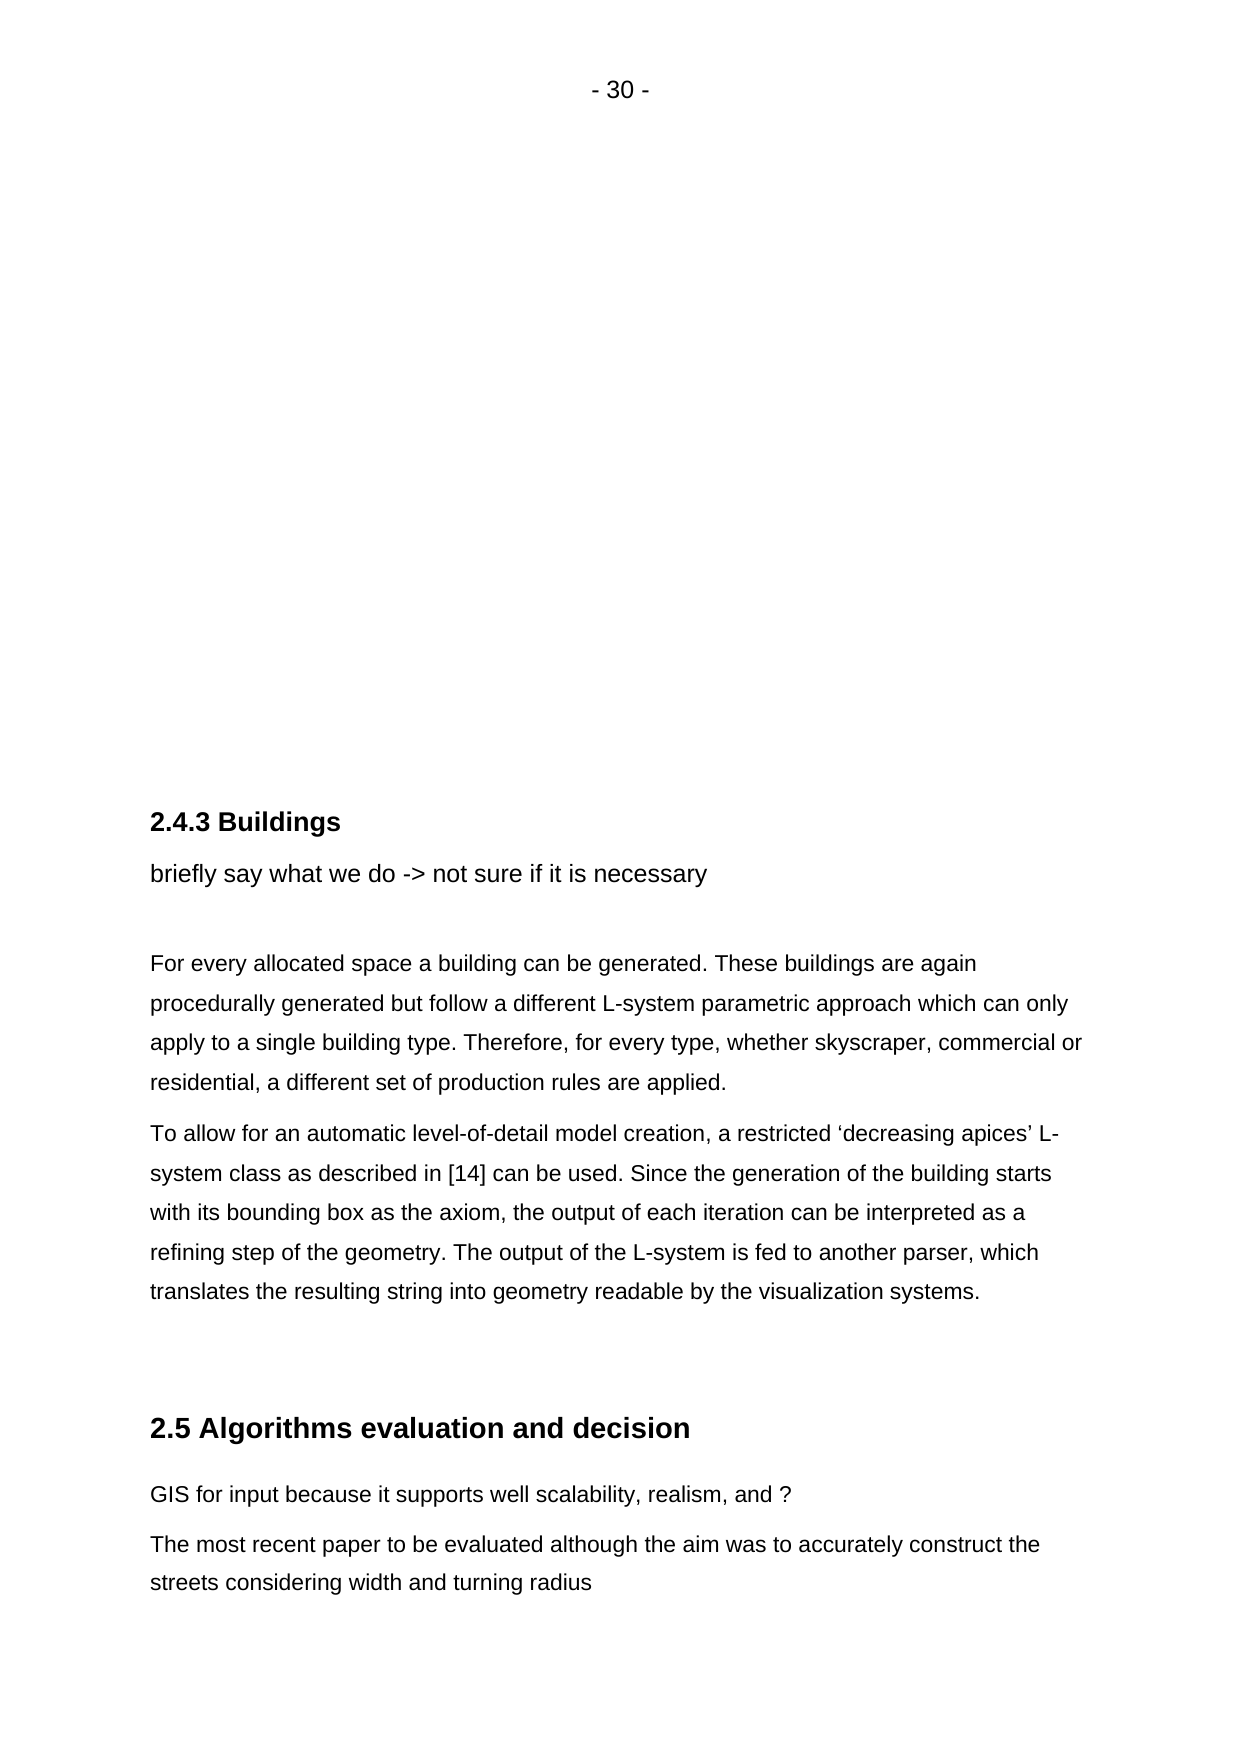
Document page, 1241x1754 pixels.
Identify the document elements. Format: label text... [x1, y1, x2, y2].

text To allow for an automatic level-of-detail model creation, a restricted ‘decreasing apices’ L-system class as described in [14] can be used. Since the generation of the building starts with its bounding box as the axiom, the output of each iteration can be interpreted as a refining step of the geometry. The output of the L-system is fed to another parser, which translates the resulting string into geometry readable by the visualization systems. [150, 1120, 1090, 1305]
subtitle 2.4.3 Buildings [150, 800, 1090, 837]
text briefly say what we do -> not sure if it is necessary [150, 850, 1090, 887]
text For every allocated space a building can be generated. These buildings are again procedurally generated but follow a different L-system parametric approach which can only apply to a single building type. Therefore, for every type, whether skyscraper, commercial or residential, a different set of production rules are applied. [150, 950, 1090, 1095]
text GIS for input because it supports well scalability, realism, and ? [150, 1470, 1090, 1507]
text The most recent paper to be evaluated although the aim was to accurately construct the streets considering width and turning radius [150, 1520, 1090, 1595]
subtitle 2.5 Algorithms evaluation and decision [150, 1407, 1090, 1445]
